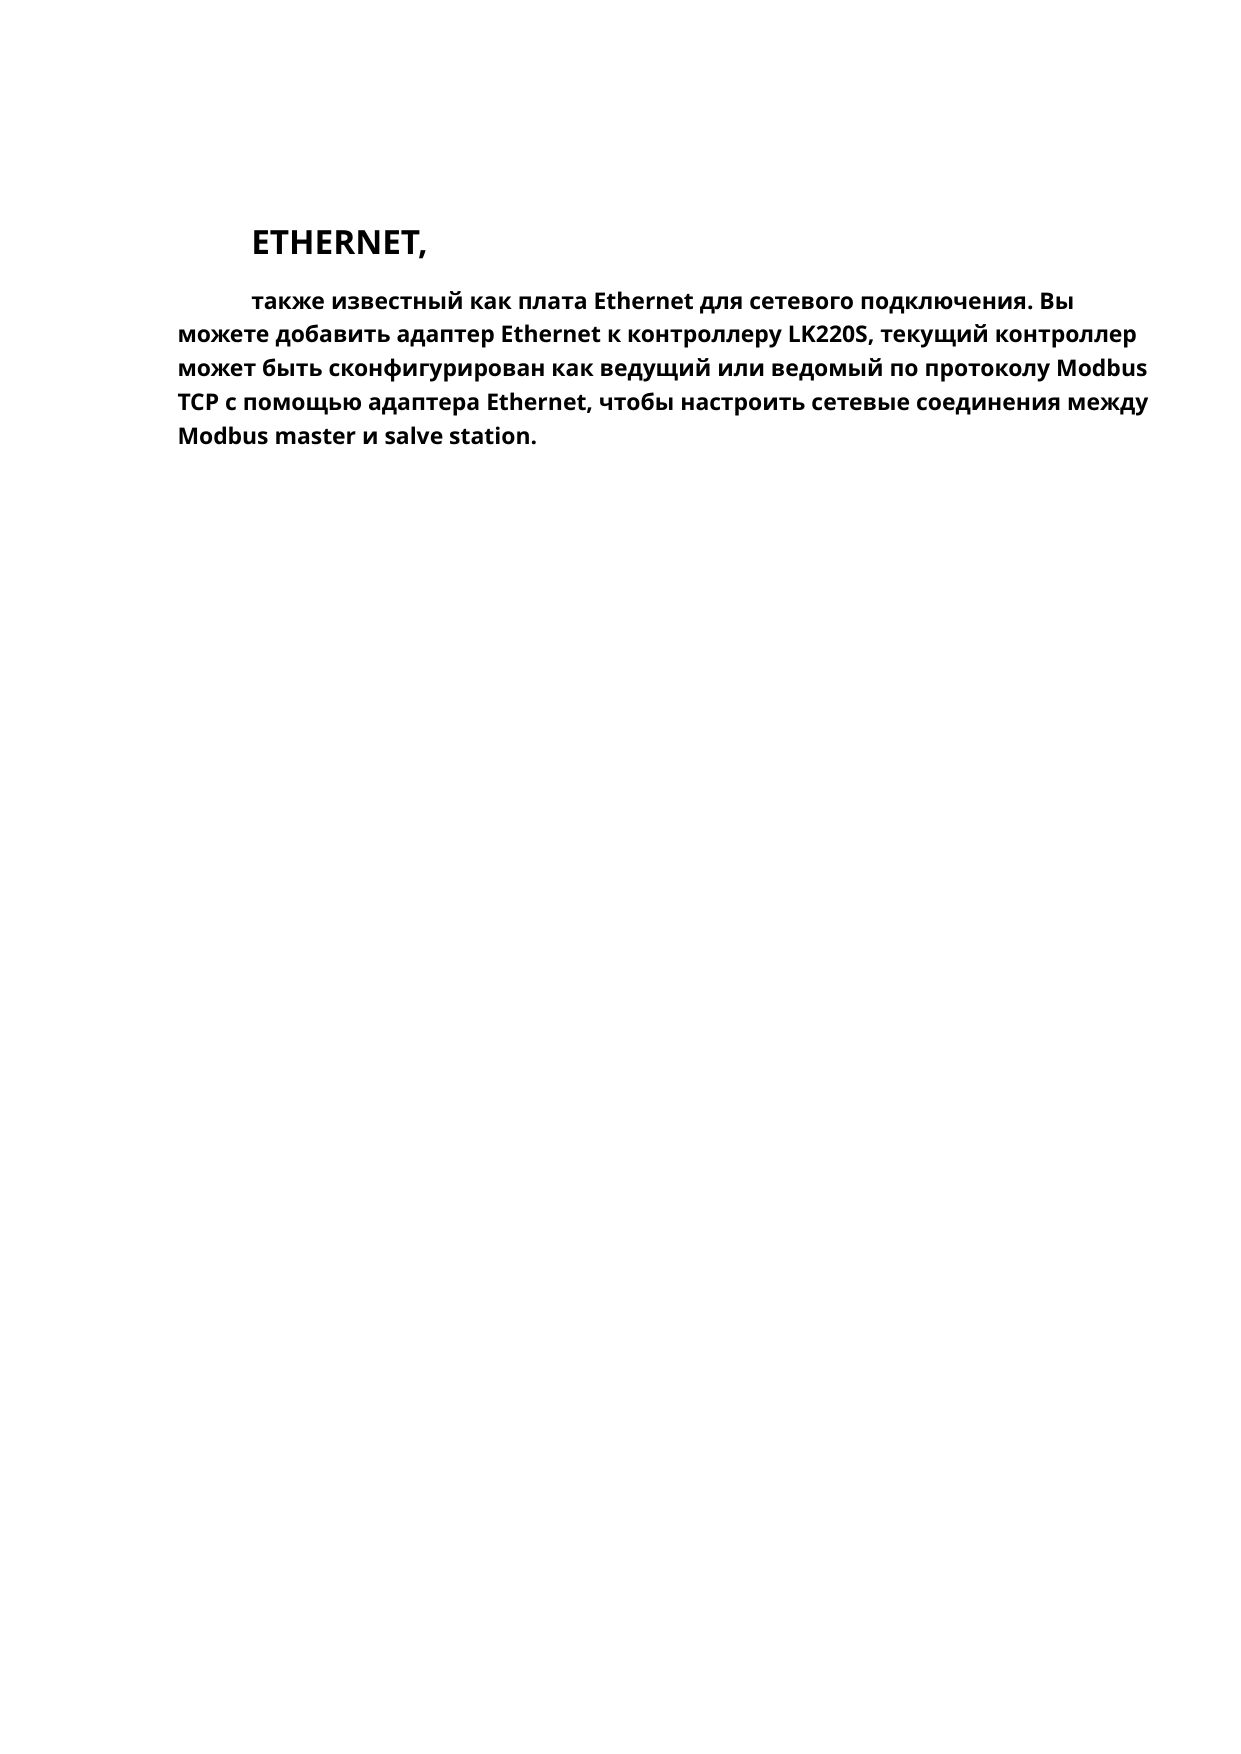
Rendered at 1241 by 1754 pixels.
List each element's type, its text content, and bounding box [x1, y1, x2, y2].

text также известный как плата Ethernet для сетевого подключения. Вы можете добавить адаптер Ethernet к контроллеру LK220S, текущий контроллер может быть сконфигурирован как ведущий или ведомый по протоколу Modbus TCP с помощью адаптера Ethernet, чтобы настроить сетевые соединения между Modbus master и salve station. [177, 284, 1152, 451]
text ETHERNET, [177, 219, 1152, 264]
